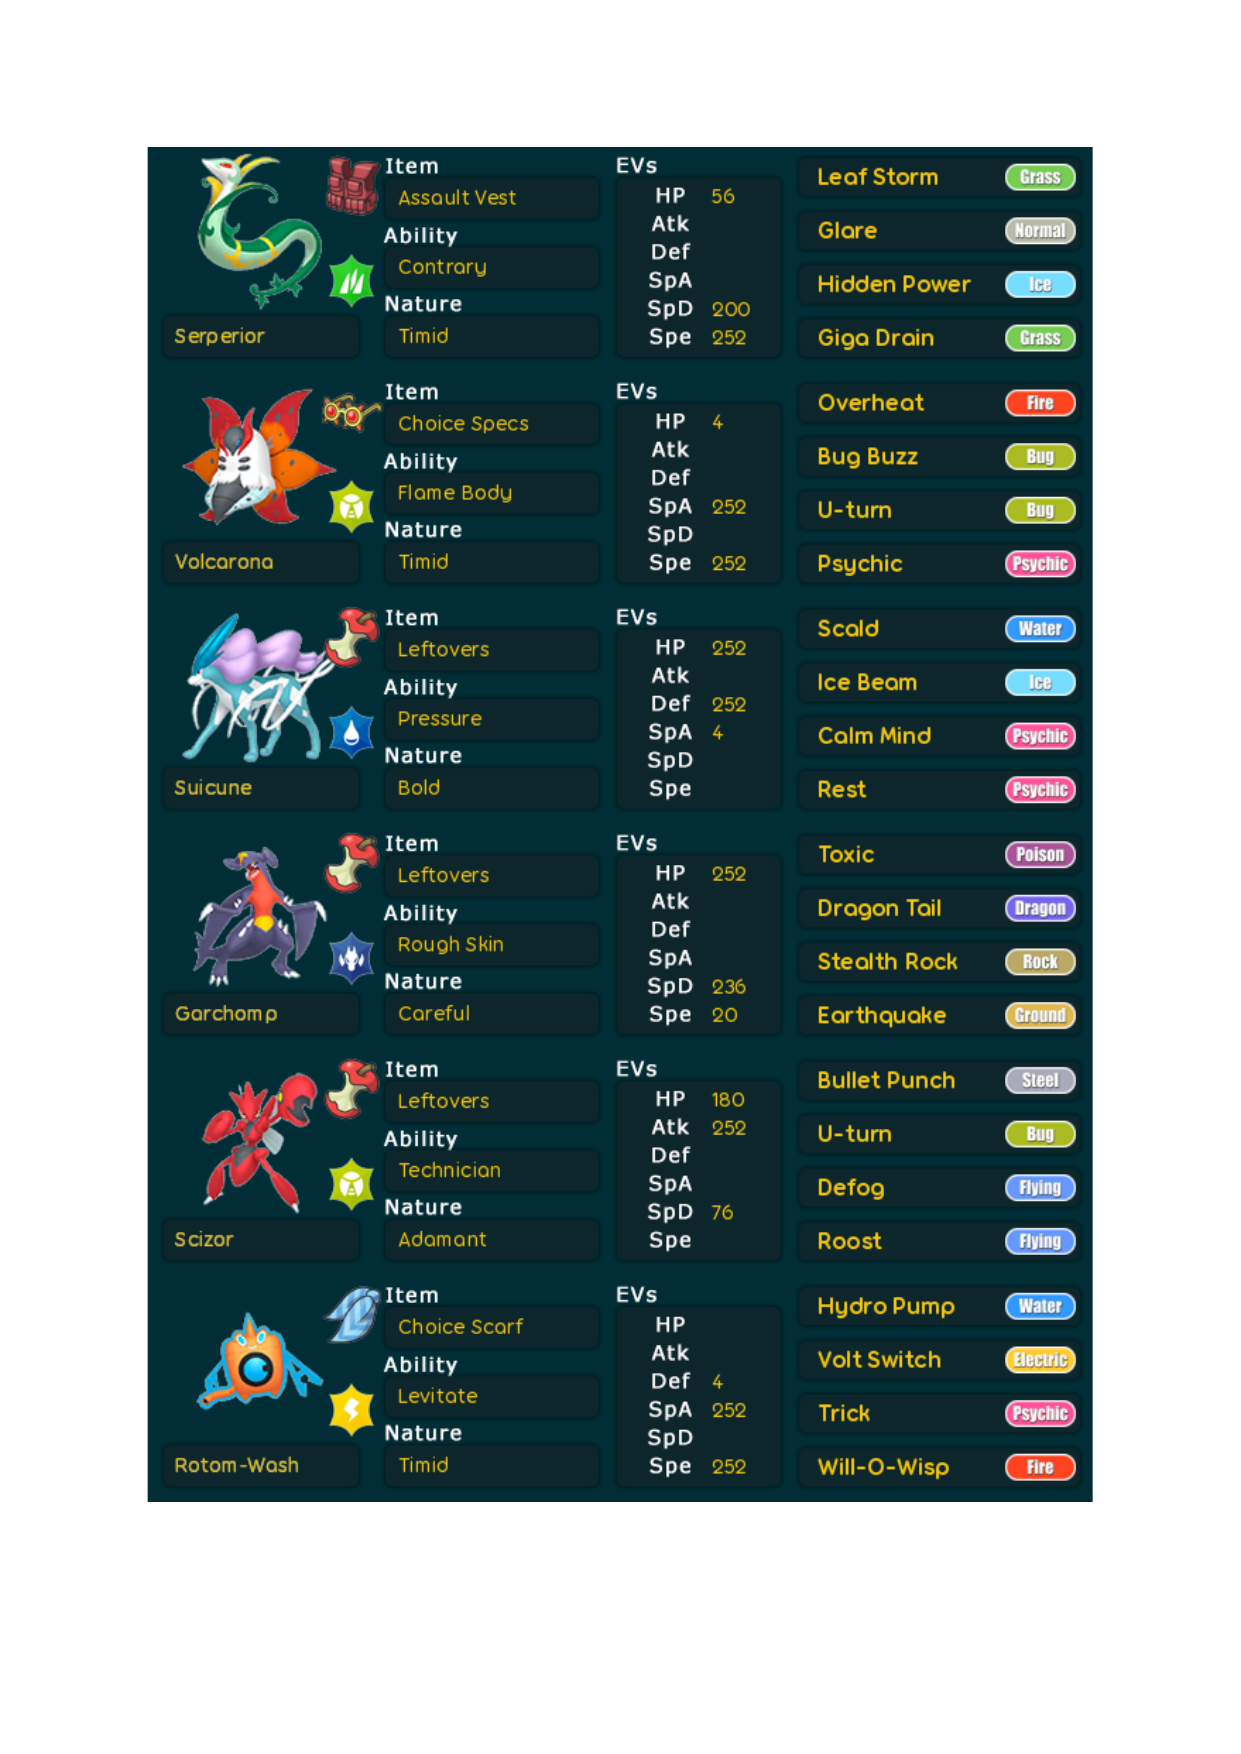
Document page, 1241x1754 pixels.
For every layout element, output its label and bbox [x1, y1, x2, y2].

picture [147, 147, 1093, 1502]
